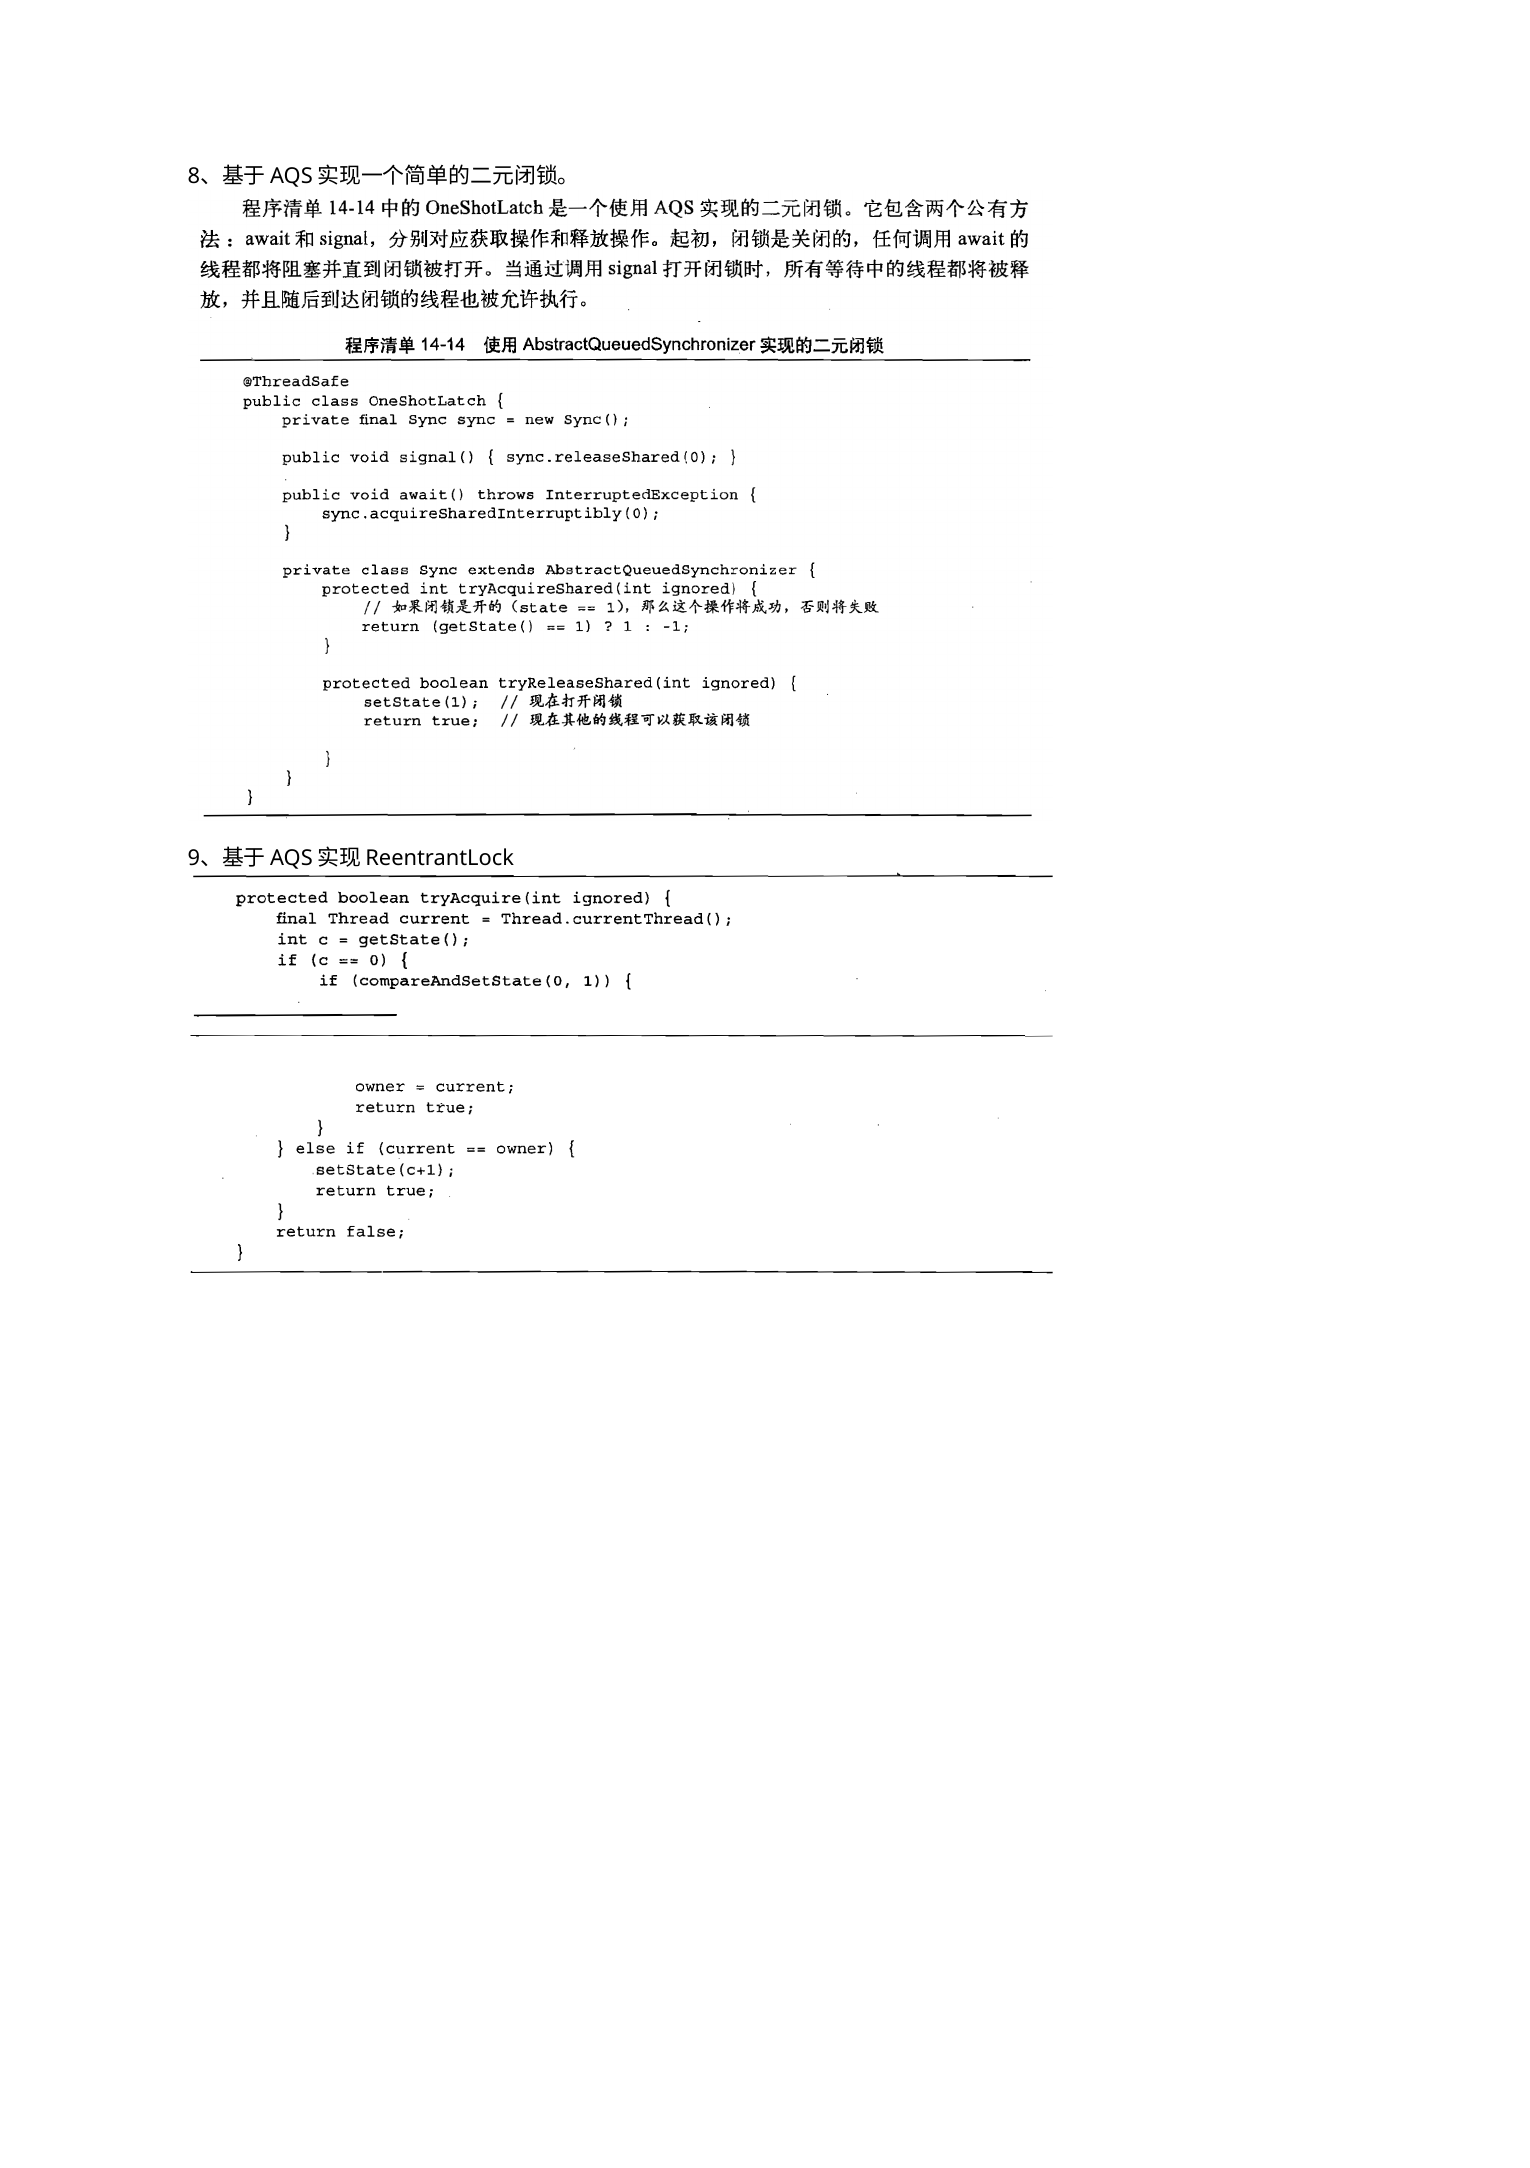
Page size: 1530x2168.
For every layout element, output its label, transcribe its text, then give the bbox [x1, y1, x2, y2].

text 8、基于AQS实现一个简单的二元闭锁。 [187, 157, 1342, 190]
text 9、基于AQS实现ReentrantLock [187, 840, 1342, 872]
